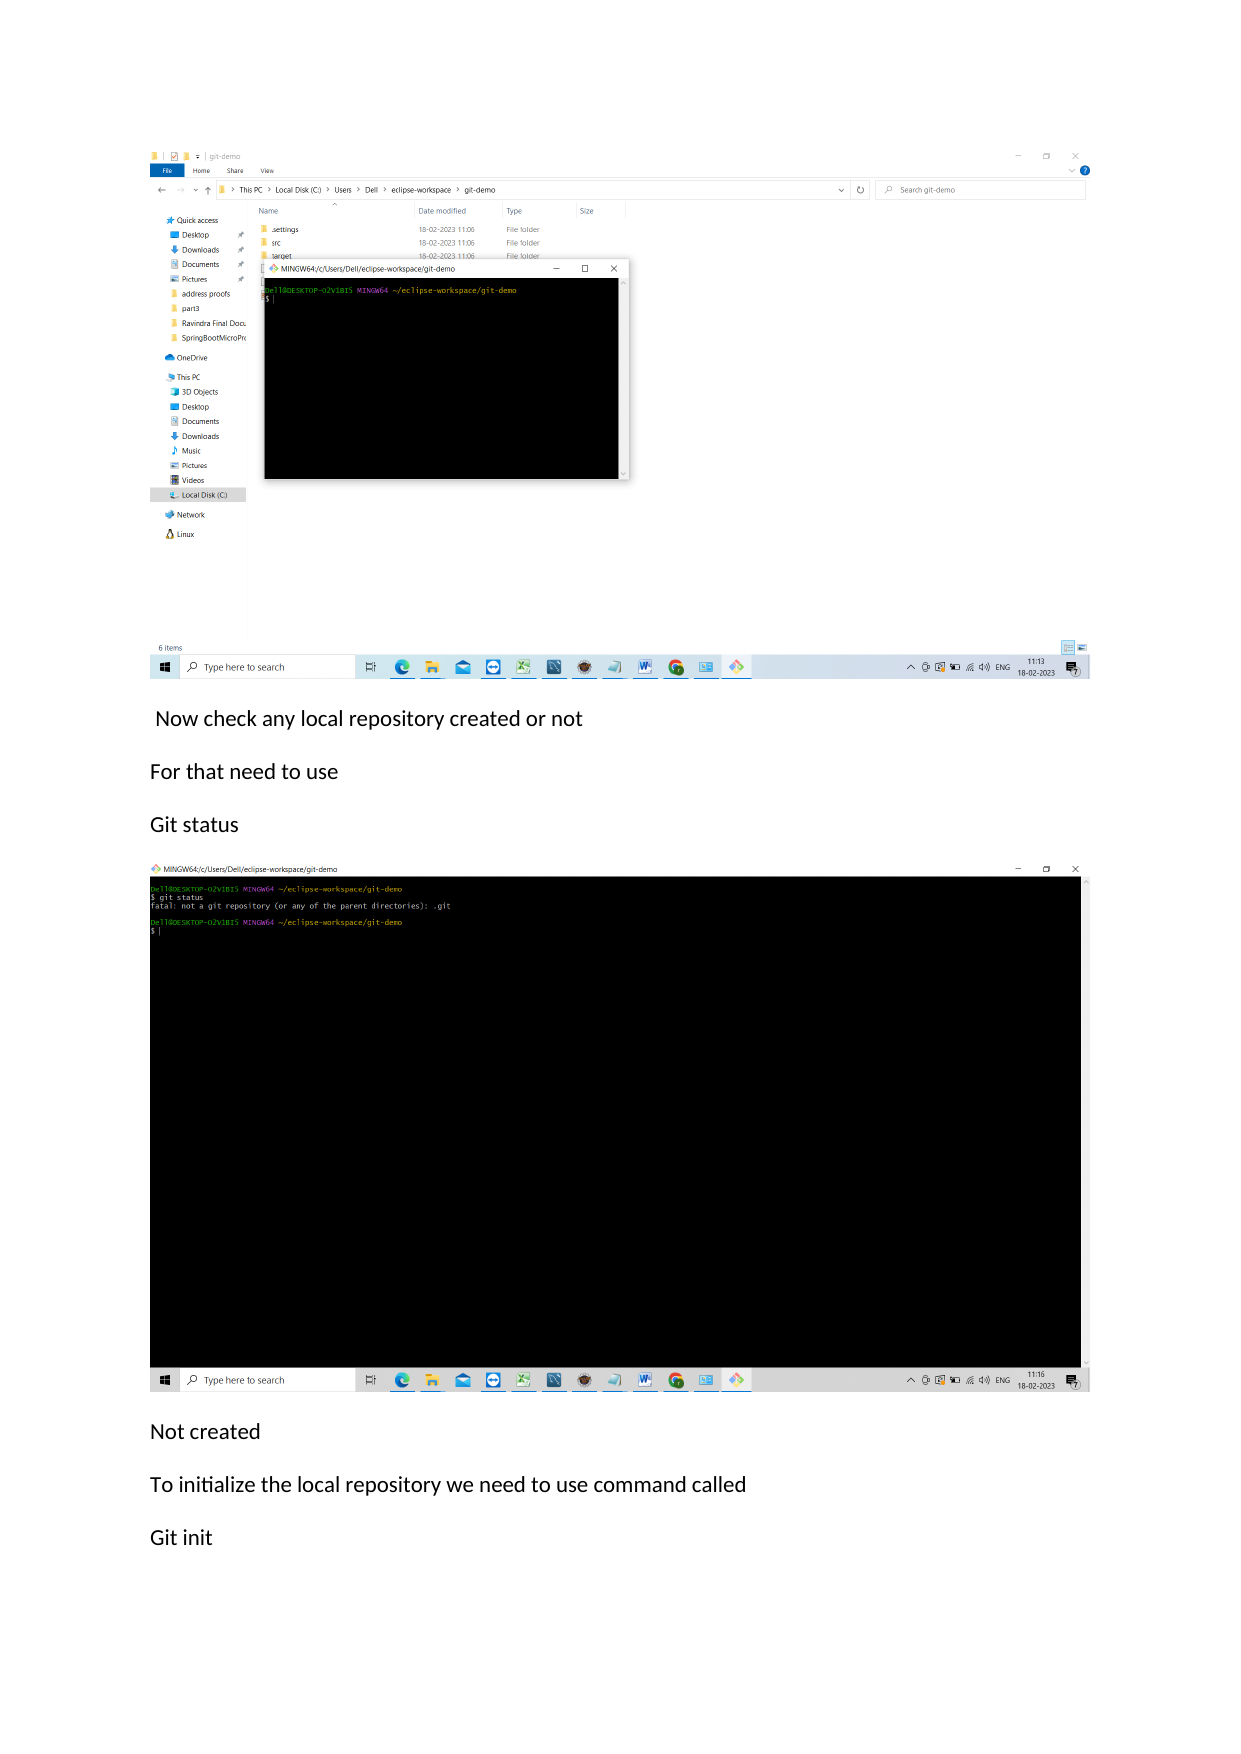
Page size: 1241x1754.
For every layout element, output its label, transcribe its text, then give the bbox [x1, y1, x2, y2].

text Git status [150, 810, 1090, 838]
text For that need to use [150, 757, 1090, 785]
text Now check any local repository created or not [150, 704, 1090, 732]
picture [150, 150, 1091, 679]
picture [150, 862, 1091, 1392]
text Git init [150, 1523, 1090, 1551]
text Not created [150, 1417, 1090, 1445]
text To initialize the local repository we need to use command called [150, 1470, 1090, 1498]
